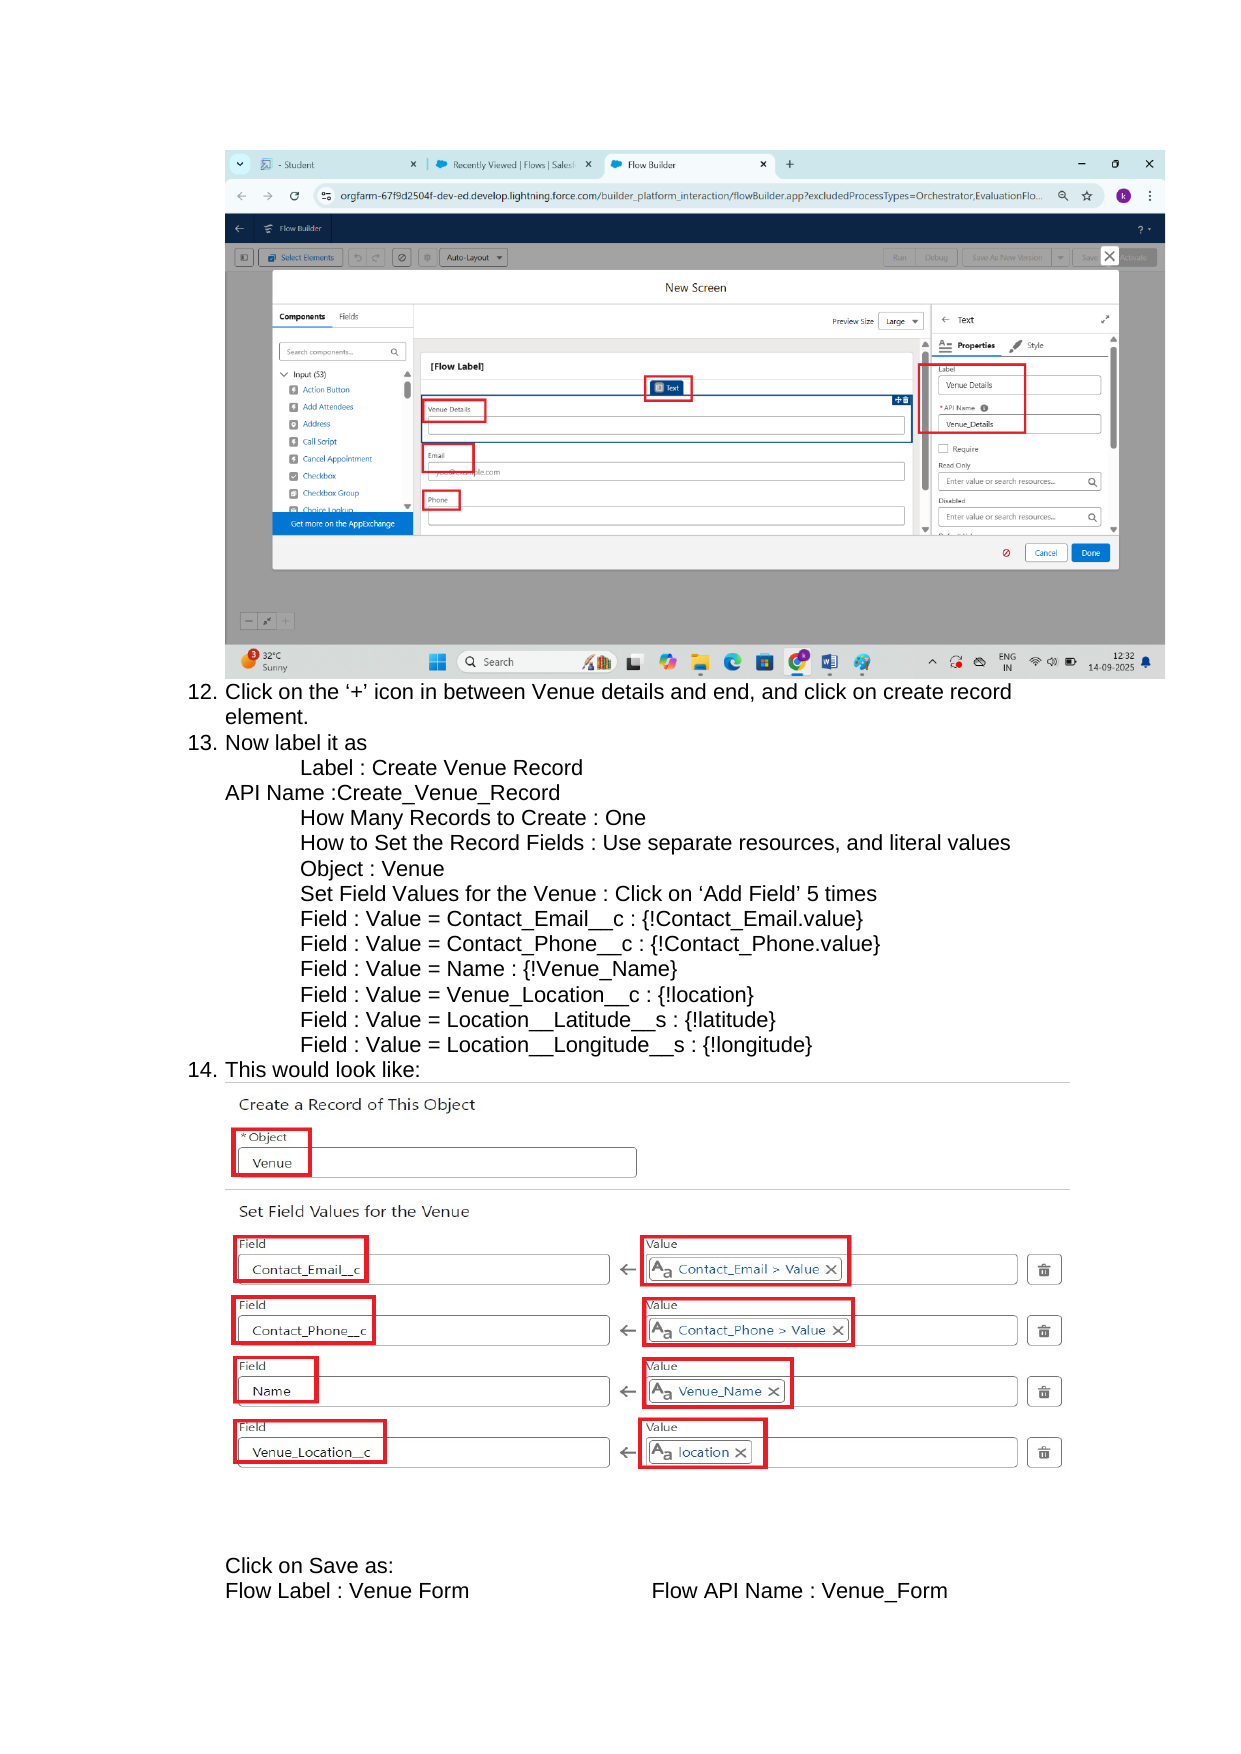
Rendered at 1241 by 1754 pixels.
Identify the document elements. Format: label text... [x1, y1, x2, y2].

list Click on the ‘+’ icon in between Venue details and end, and click on create record element. [187, 679, 1081, 729]
text How Many Records to Create : One [300, 805, 1081, 830]
text Click on Save as: [225, 1553, 1081, 1578]
picture [225, 1082, 1200, 1553]
picture [225, 150, 1166, 679]
text Field : Value = Name : {!Venue_Name} [300, 956, 1081, 981]
text Flow Label : Venue Form Flow API Name : Venue_Form [225, 1578, 1081, 1603]
text Field : Value = Contact_Email__c : {!Contact_Email.value} [300, 906, 1081, 931]
text Field : Value = Contact_Phone__c : {!Contact_Phone.value} [300, 931, 1081, 956]
text Set Field Values for the Venue : Click on ‘Add Field’ 5 times [300, 881, 1081, 906]
text Field : Value = Location__Latitude__s : {!latitude} [300, 1007, 1081, 1032]
text Label : Create Venue Record [300, 754, 1081, 780]
text Object : Venue [300, 855, 1081, 881]
list Now label it as [187, 729, 1081, 754]
text How to Set the Record Fields : Use separate resources, and literal values [300, 830, 1081, 855]
list This would look like: [187, 1057, 1081, 1082]
text Field : Value = Venue_Location__c : {!location} [300, 981, 1081, 1007]
text Field : Value = Location__Longitude__s : {!longitude} [300, 1032, 1081, 1057]
text API Name :Create_Venue_Record [225, 780, 1081, 805]
